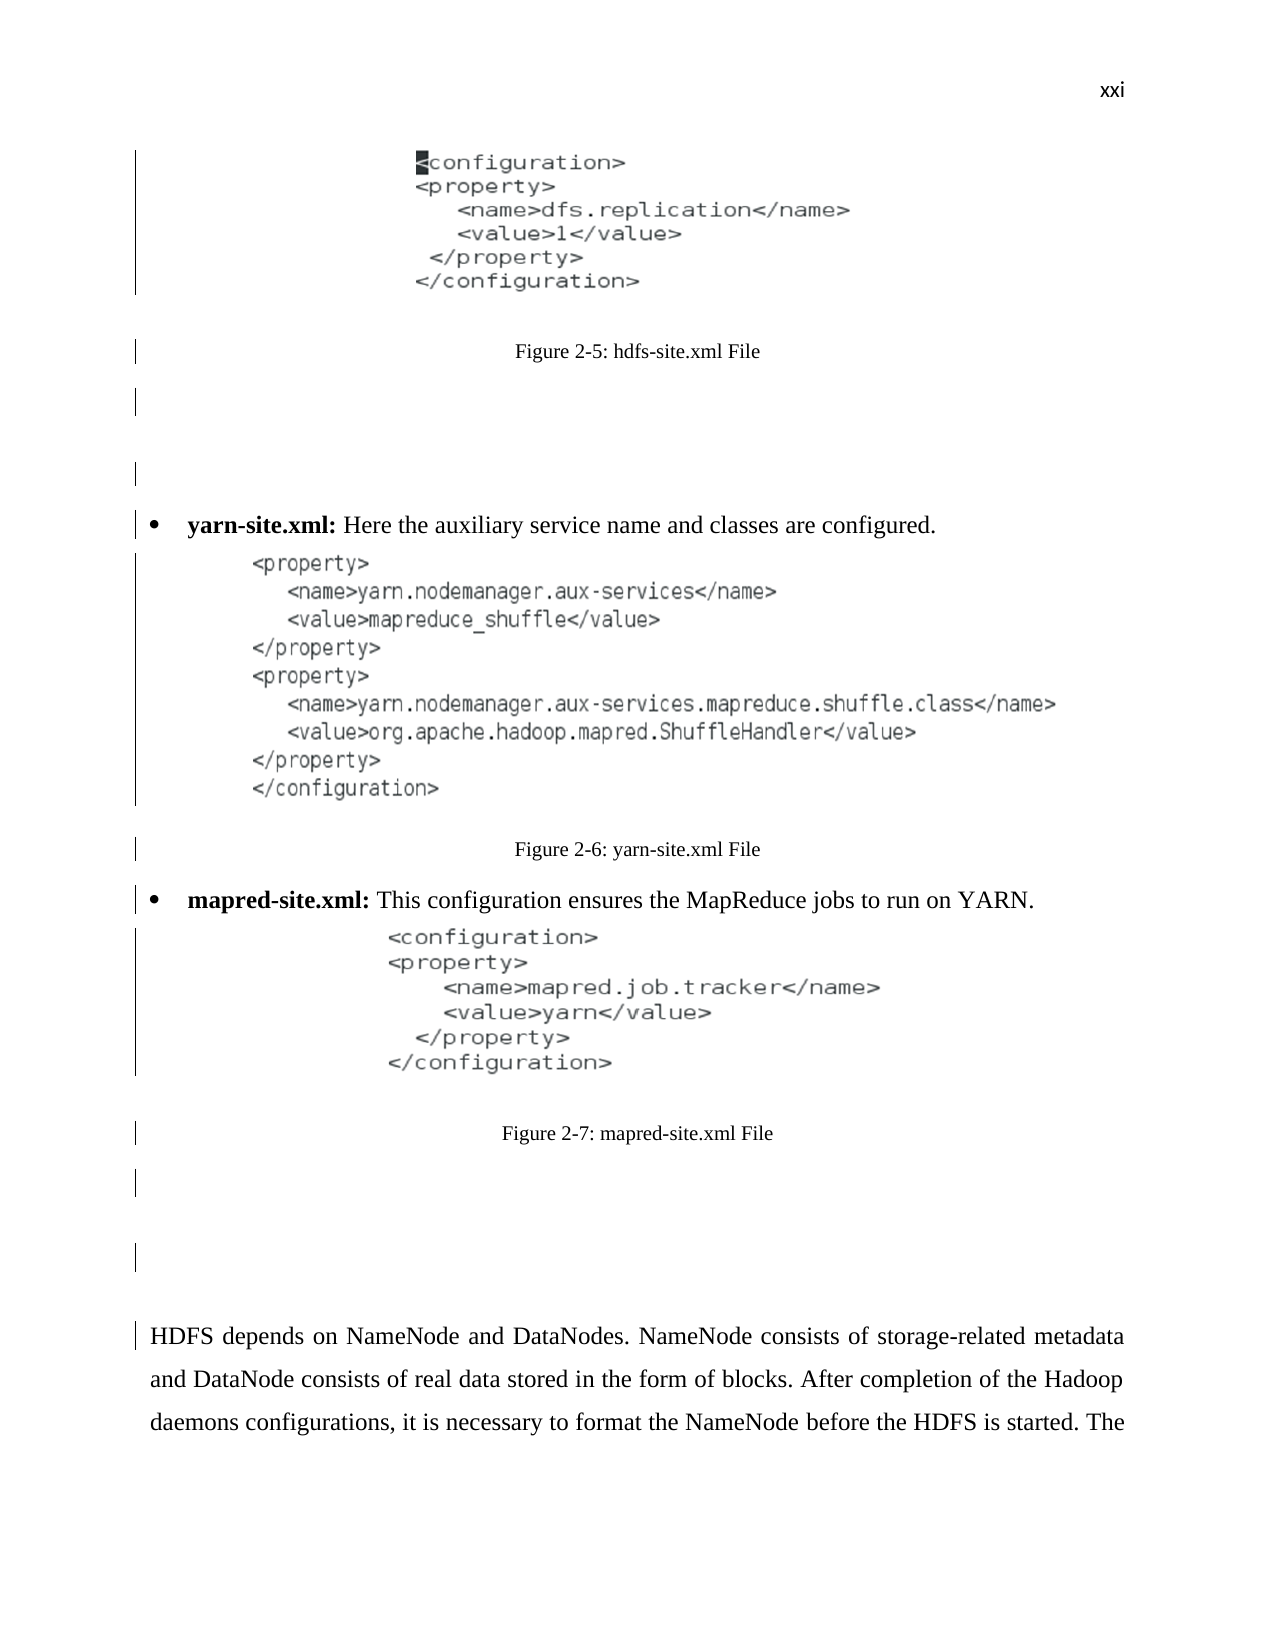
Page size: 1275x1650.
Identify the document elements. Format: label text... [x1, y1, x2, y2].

list mapred-site.xml: This configuration ensures the MapReduce jobs to run on YARN. [150, 885, 1125, 913]
picture [388, 927, 887, 1076]
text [150, 1321, 1125, 1436]
picture [416, 150, 859, 295]
picture [253, 553, 1060, 806]
list yarn-site.xml: Here the auxiliary service name and classes are configured. [150, 510, 1125, 539]
